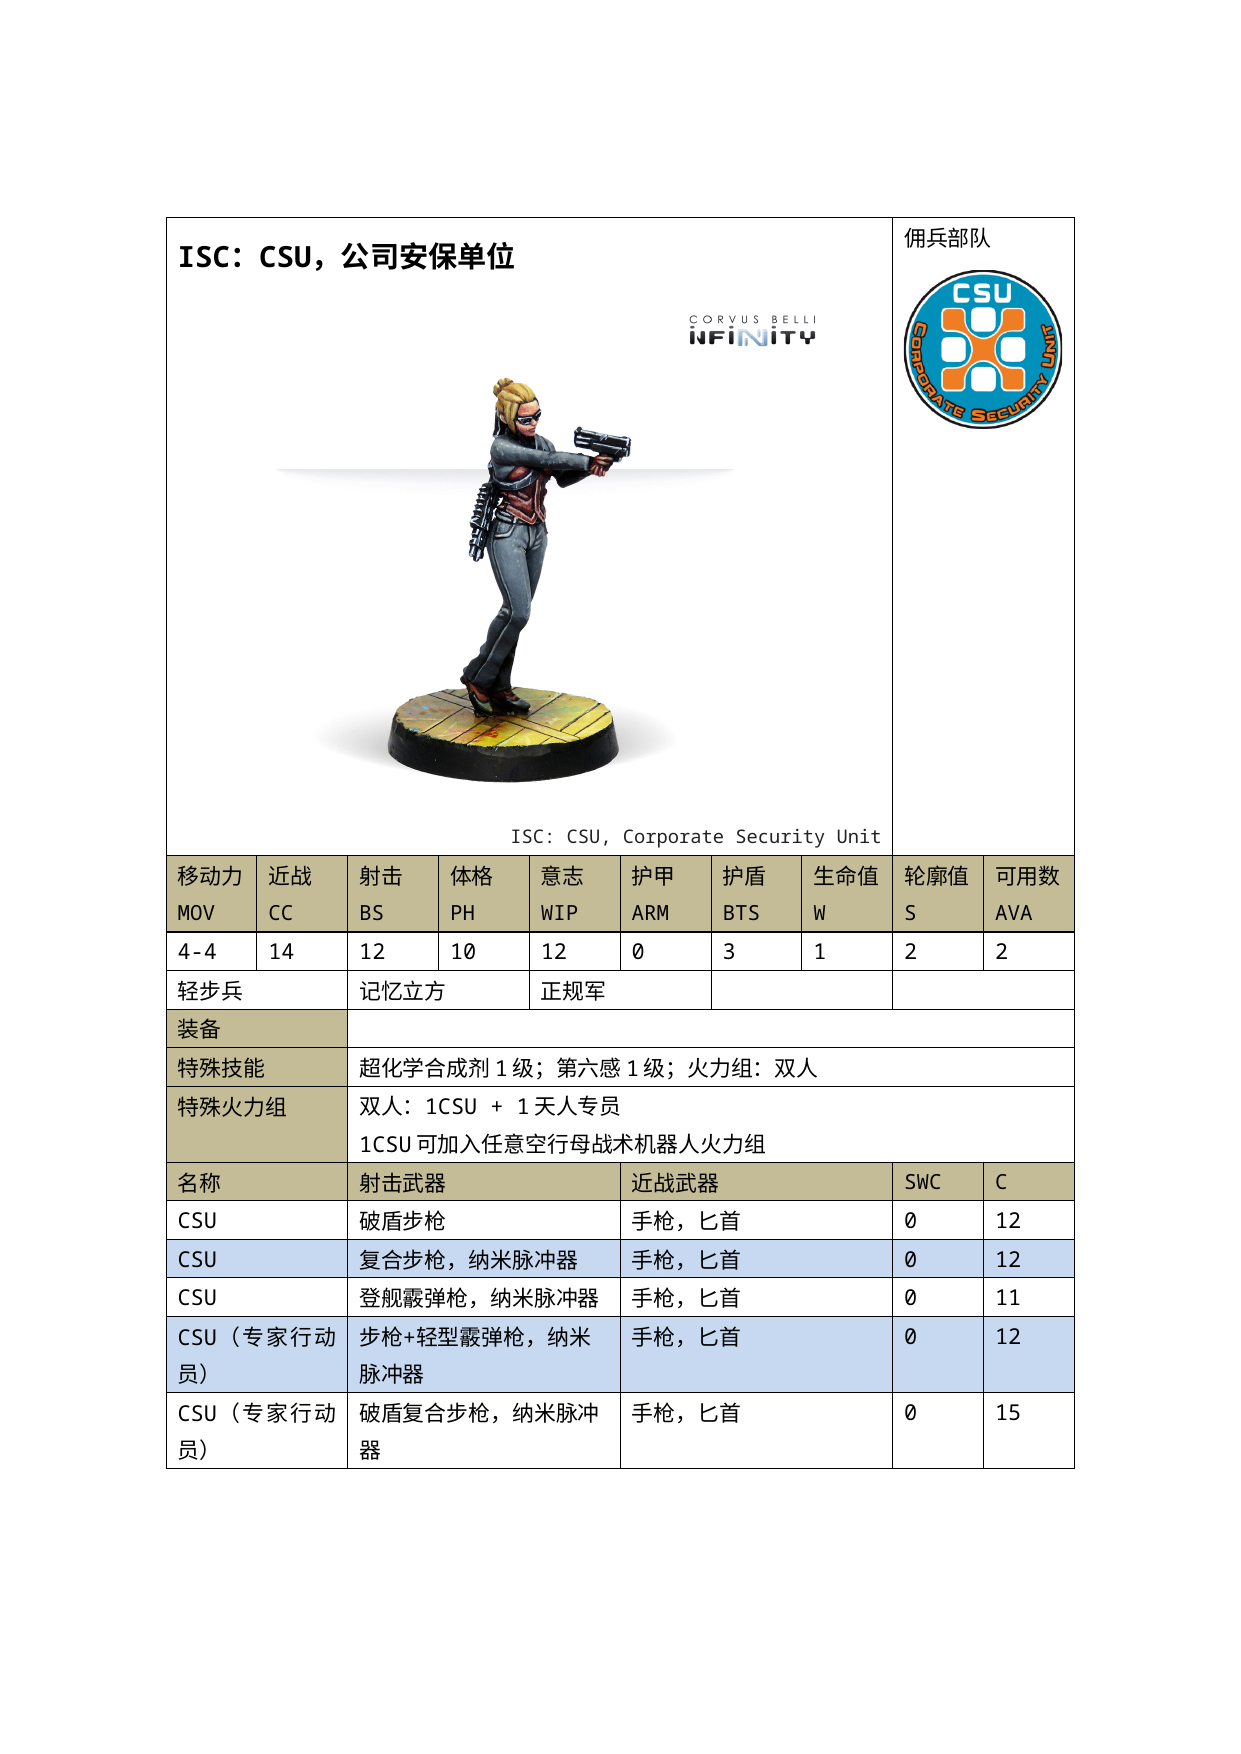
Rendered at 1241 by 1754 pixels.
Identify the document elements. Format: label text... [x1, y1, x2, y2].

table_cell 意志 WIP [530, 856, 620, 931]
table_cell 移动力 MOV [167, 856, 256, 931]
table_cell 手枪，匕首 [621, 1240, 892, 1277]
table_cell 14 [257, 933, 347, 970]
table_cell 射击武器 [348, 1163, 620, 1200]
table_cell SWC [893, 1163, 983, 1200]
table_cell 10 [439, 933, 529, 970]
table_cell 手枪，匕首 [621, 1201, 892, 1239]
table_cell 0 [893, 1240, 983, 1277]
table_cell 近战 CC [257, 856, 347, 931]
table_cell 名称 [167, 1163, 347, 1200]
table_cell 12 [984, 1201, 1074, 1239]
table_cell 装备 [167, 1010, 347, 1047]
table_cell 0 [621, 933, 711, 970]
table_cell 破盾复合步枪，纳米脉冲器 [348, 1393, 620, 1468]
table_cell 0 [893, 1393, 983, 1468]
table_cell 特殊火力组 [167, 1087, 347, 1162]
table_cell [712, 971, 892, 1008]
table_cell 0 [893, 1317, 983, 1392]
table_cell 破盾步枪 [348, 1201, 620, 1239]
table_cell 12 [984, 1317, 1074, 1392]
table_cell CSU [167, 1240, 347, 1277]
table_cell 12 [984, 1240, 1074, 1277]
table_cell 体格 PH [439, 856, 529, 931]
table_cell 0 [893, 1201, 983, 1239]
table_cell 复合步枪，纳米脉冲器 [348, 1240, 620, 1277]
table_cell CSU [167, 1278, 347, 1316]
table_cell 11 [984, 1278, 1074, 1316]
picture [903, 270, 1063, 429]
table_cell 射击 BS [348, 856, 438, 931]
table_cell CSU（专家行动员） [167, 1393, 347, 1468]
table_cell 护盾 BTS [712, 856, 801, 931]
table_cell 轻步兵 [167, 971, 347, 1008]
table_cell CSU（专家行动员） [167, 1317, 347, 1392]
table_cell 轮廓值 S [893, 856, 983, 931]
picture [177, 309, 833, 801]
table_cell 正规军 [530, 971, 711, 1008]
table_cell 2 [984, 933, 1074, 970]
table_cell 可用数 AVA [984, 856, 1074, 931]
table_cell 4-4 [167, 933, 256, 970]
table_cell 12 [530, 933, 620, 970]
table_cell CSU [167, 1201, 347, 1239]
table_cell 1 [802, 933, 892, 970]
table_cell 15 [984, 1393, 1074, 1468]
table_cell 步枪+轻型霰弹枪，纳米脉冲器 [348, 1317, 620, 1392]
table_cell 手枪，匕首 [621, 1278, 892, 1316]
table_cell 超化学合成剂1级；第六感1级；火力组：双人 [348, 1048, 1074, 1086]
table_cell 手枪，匕首 [621, 1317, 892, 1392]
table_cell 登舰霰弹枪，纳米脉冲器 [348, 1278, 620, 1316]
table_cell 12 [348, 933, 438, 970]
table_cell C [984, 1163, 1074, 1200]
table_cell 双人：1CSU + 1天人专员 1CSU可加入任意空行母战术机器人火力组 [348, 1087, 1074, 1162]
table_cell 0 [893, 1278, 983, 1316]
table_cell 近战武器 [621, 1163, 892, 1200]
table_cell 手枪，匕首 [621, 1393, 892, 1468]
table_header ISC：CSU，公司安保单位 ISC: CSU, Corporate Security Unit [167, 218, 892, 855]
table_cell 记忆立方 [348, 971, 529, 1008]
table_cell 生命值 W [802, 856, 892, 931]
table_cell 特殊技能 [167, 1048, 347, 1086]
table_header 佣兵部队 [893, 218, 1074, 855]
table_cell 护甲 ARM [621, 856, 711, 931]
table_cell 3 [712, 933, 801, 970]
table_cell 2 [893, 933, 983, 970]
table_cell [348, 1010, 1074, 1047]
table_cell [893, 971, 1074, 1008]
